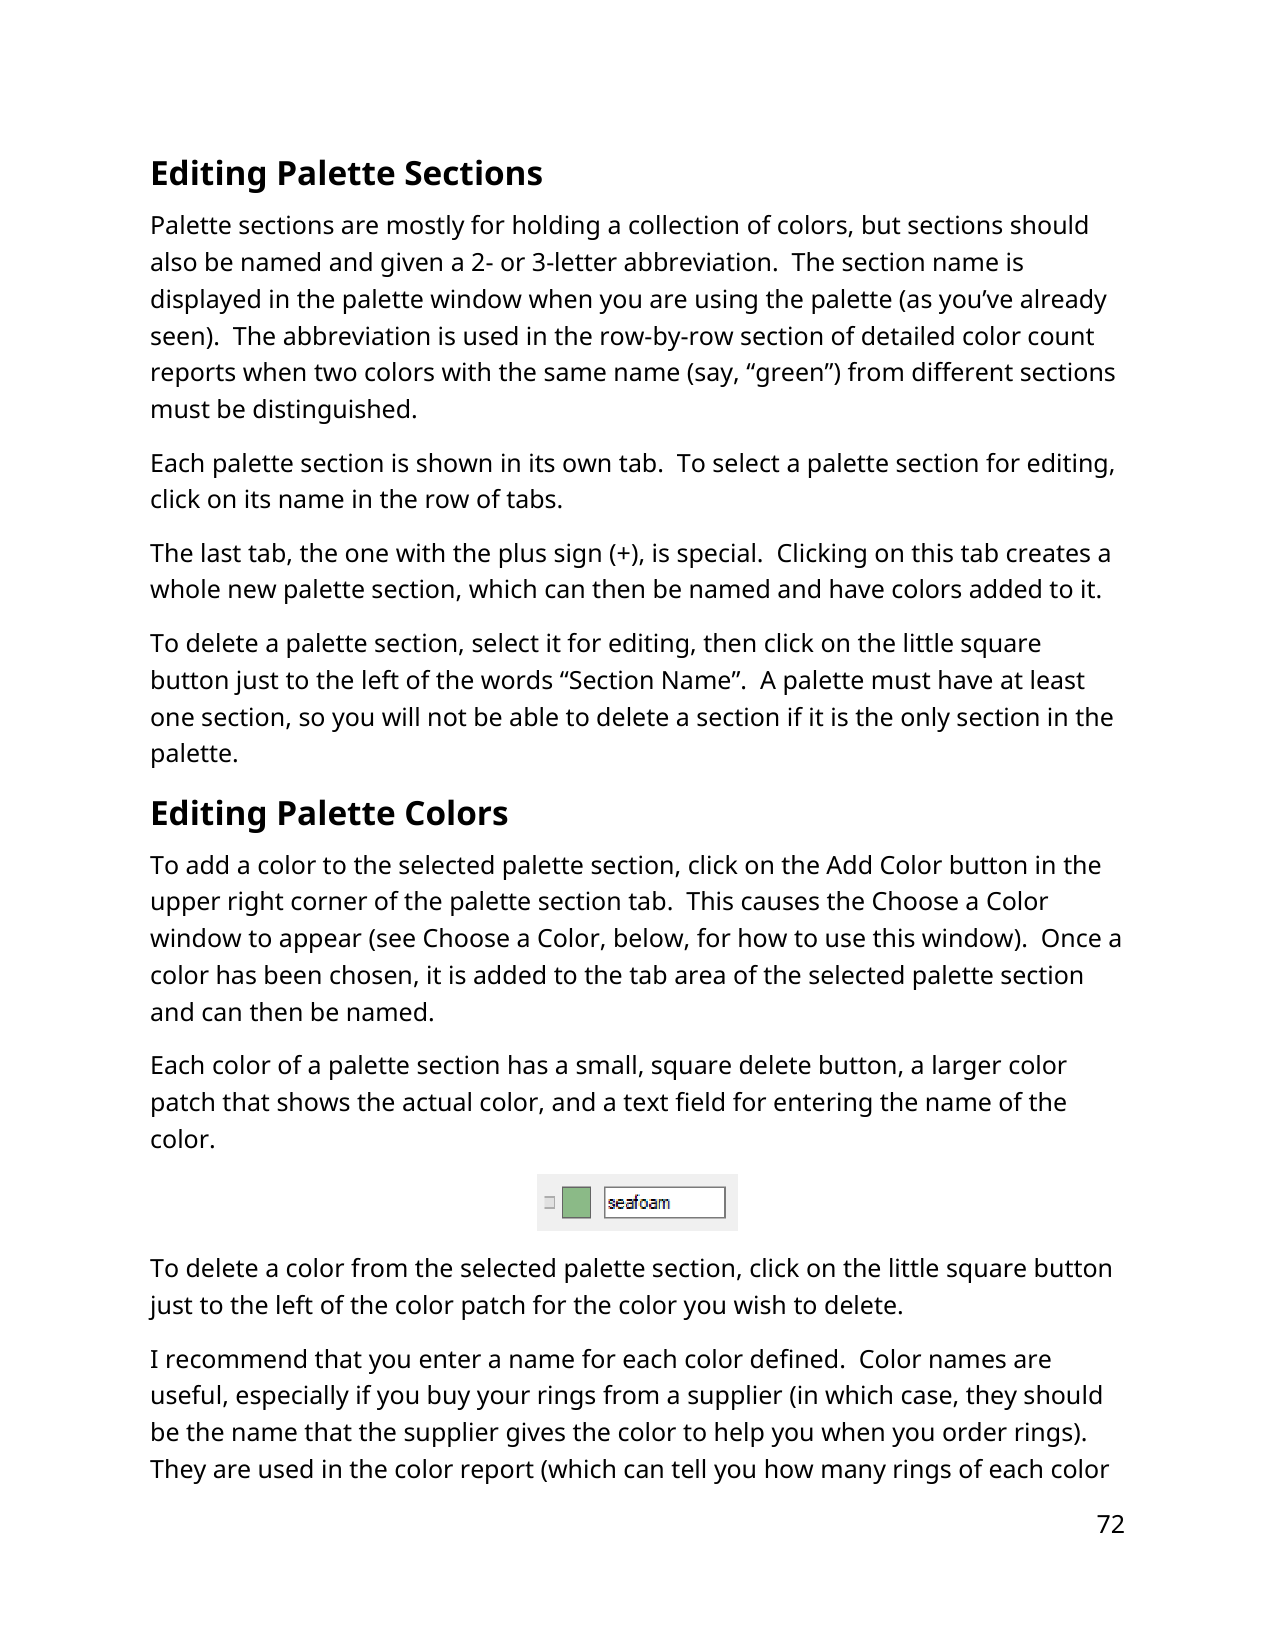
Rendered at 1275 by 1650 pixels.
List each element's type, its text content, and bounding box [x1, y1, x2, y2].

text Each color of a palette section has a small, square delete button, a larger color patch that shows the actual color, and a text field for entering the name of the color. [150, 1048, 1125, 1155]
text Each palette section is shown in its own tab. To select a palette section for editing, click on its name in the row of tabs. [150, 445, 1125, 516]
subtitle Editing Palette Colors [150, 789, 1125, 835]
text To delete a color from the selected palette section, click on the little square button just to the left of the color patch for the color you wish to delete. [150, 1251, 1125, 1322]
text To delete a palette section, select it for editing, then click on the little square button just to the left of the words “Section Name”. A palette must have at least one section, so you will not be able to delete a section if it is the only section in the palette. [150, 626, 1125, 770]
text The last tab, the one with the plus sign (+), is special. Clicking on this tab creates a whole new palette section, which can then be named and have colors added to it. [150, 535, 1125, 606]
text To add a color to the selected palette section, click on the Add Color button in the upper right corner of the palette section tab. This causes the Choose a Color window to appear (see Choose a Color, below, for how to use this window). Once a color has been chosen, it is added to the tab area of the selected palette section and can then be named. [150, 847, 1125, 1028]
picture [537, 1174, 738, 1231]
text Palette sections are mostly for holding a collection of colors, but sections should also be named and given a 2- or 3-letter abbreviation. The section name is displayed in the palette window when you are using the palette (as you’ve already seen). The abbreviation is used in the row-by-row section of detailed color count reports when two colors with the same name (say, “green”) from different sections must be distinguished. [150, 208, 1125, 426]
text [150, 1341, 1125, 1486]
subtitle Editing Palette Sections [150, 150, 1125, 195]
